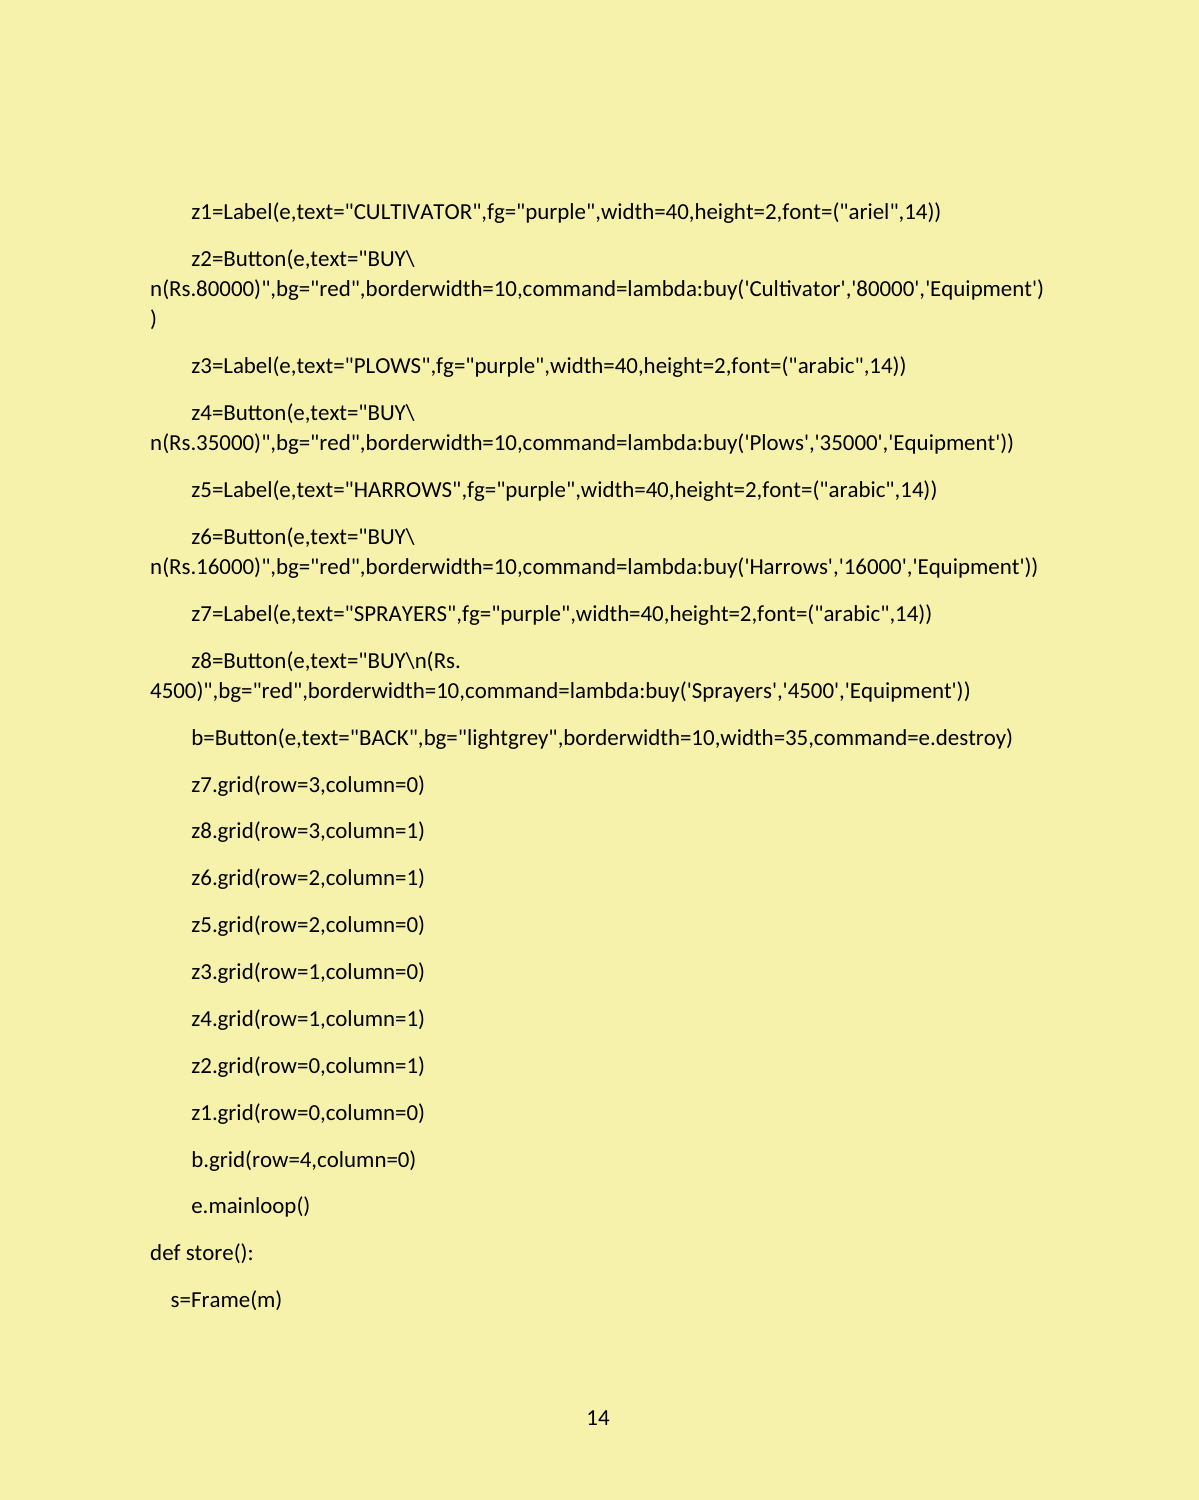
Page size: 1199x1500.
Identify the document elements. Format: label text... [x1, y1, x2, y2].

text b=Button(e,text="BACK",bg="lightgrey",borderwidth=10,width=35,command=e.destroy) [150, 723, 1049, 751]
text z4.grid(row=1,column=1) [150, 1004, 1049, 1032]
text z7=Label(e,text="SPRAYERS",fg="purple",width=40,height=2,font=("arabic",14)) [150, 599, 1049, 627]
text z5=Label(e,text="HARROWS",fg="purple",width=40,height=2,font=("arabic",14)) [150, 475, 1049, 503]
text z3.grid(row=1,column=0) [150, 957, 1049, 985]
text def store(): [150, 1238, 1049, 1267]
text z1=Label(e,text="CULTIVATOR",fg="purple",width=40,height=2,font=("ariel",14)) [150, 197, 1049, 225]
text e.mainloop() [150, 1192, 1049, 1220]
text z4=Button(e,text="BUY\n(Rs.35000)",bg="red",borderwidth=10,command=lambda:buy('Plows','35000','Equipment')) [150, 398, 1049, 456]
text b.grid(row=4,column=0) [150, 1145, 1049, 1173]
text z6.grid(row=2,column=1) [150, 863, 1049, 892]
text z6=Button(e,text="BUY\n(Rs.16000)",bg="red",borderwidth=10,command=lambda:buy('Harrows','16000','Equipment')) [150, 522, 1049, 580]
text z5.grid(row=2,column=0) [150, 910, 1049, 938]
text z8=Button(e,text="BUY\n(Rs. 4500)",bg="red",borderwidth=10,command=lambda:buy('Sprayers','4500','Equipment')) [150, 646, 1049, 704]
text s=Frame(m) [150, 1285, 1049, 1313]
text z1.grid(row=0,column=0) [150, 1098, 1049, 1126]
text z7.grid(row=3,column=0) [150, 770, 1049, 798]
text z3=Label(e,text="PLOWS",fg="purple",width=40,height=2,font=("arabic",14)) [150, 351, 1049, 379]
text z8.grid(row=3,column=1) [150, 817, 1049, 845]
text z2=Button(e,text="BUY\n(Rs.80000)",bg="red",borderwidth=10,command=lambda:buy('Cultivator','80000','Equipment')) [150, 244, 1049, 332]
text z2.grid(row=0,column=1) [150, 1051, 1049, 1079]
